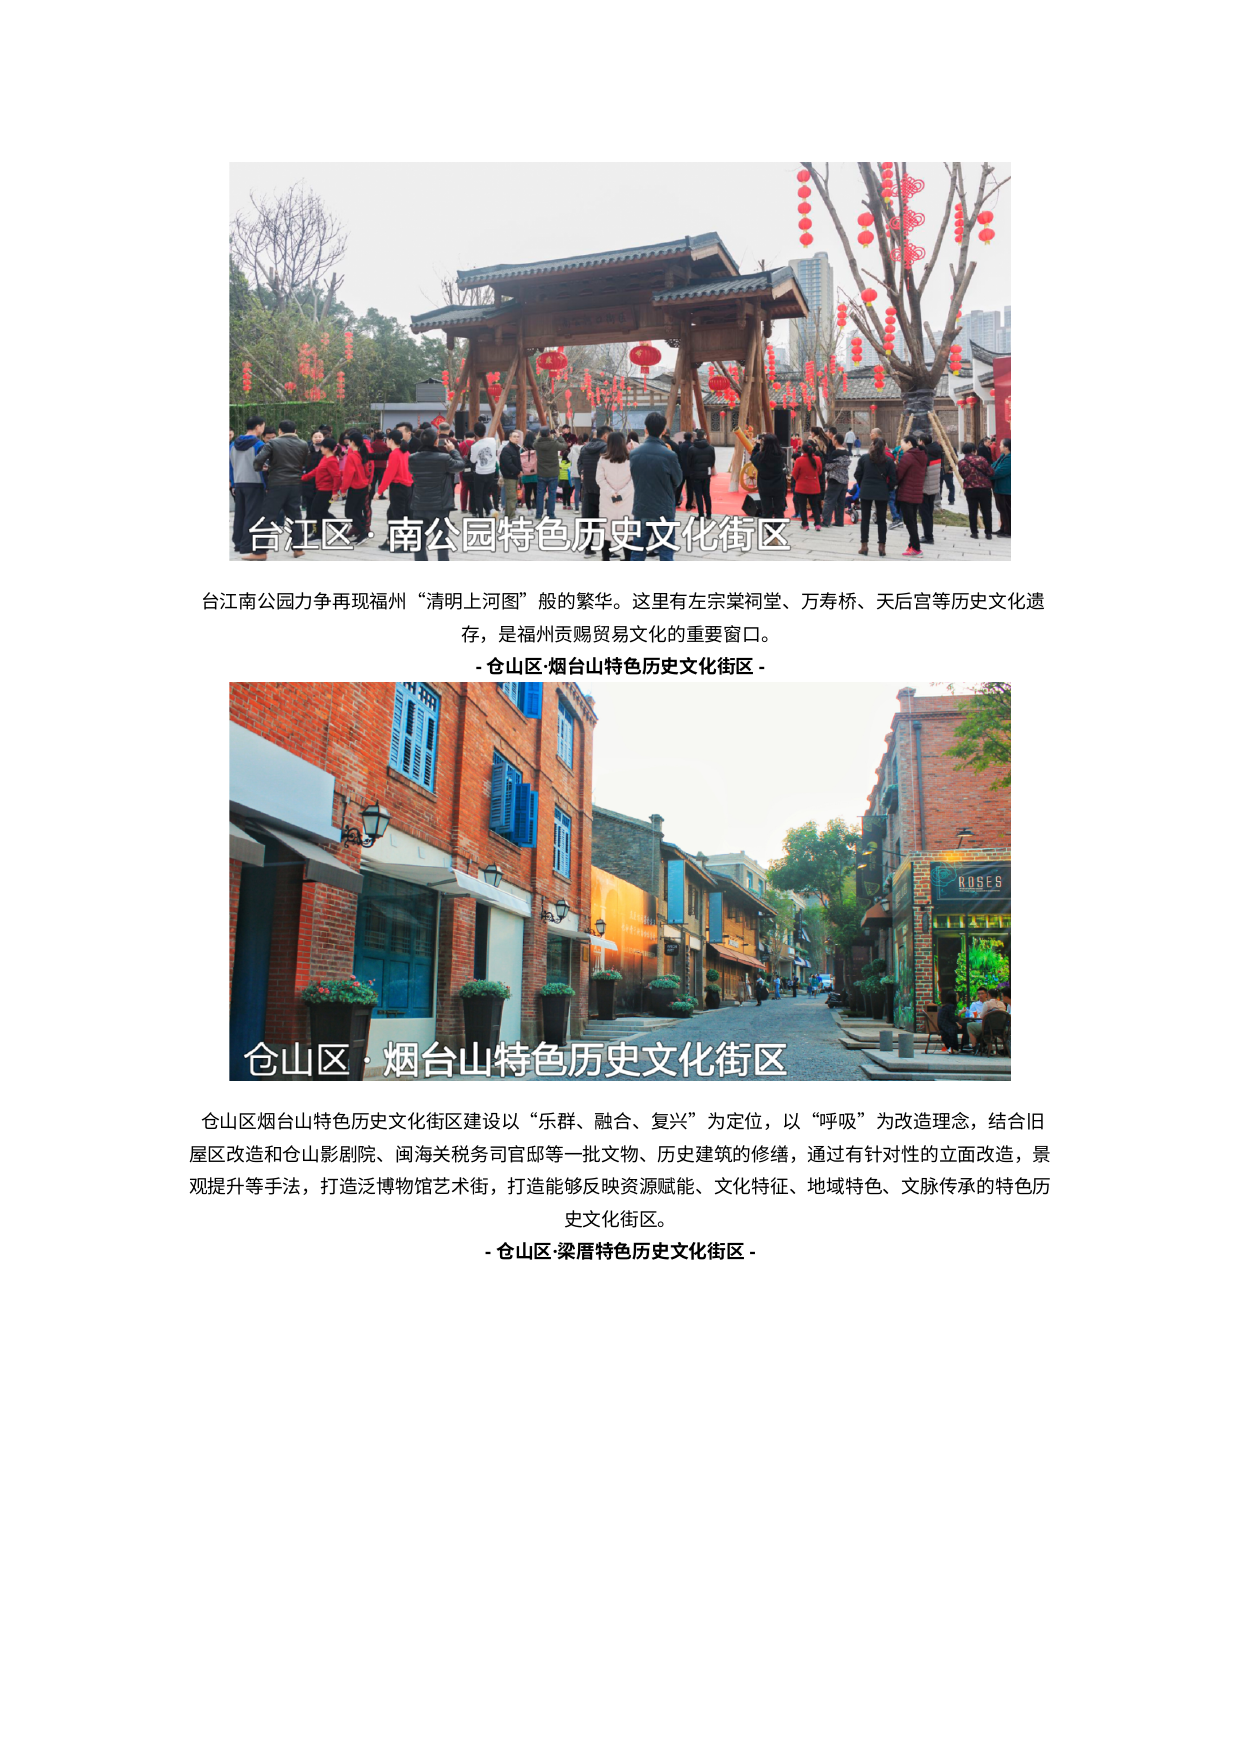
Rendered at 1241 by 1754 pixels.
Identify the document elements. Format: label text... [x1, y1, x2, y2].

text 台江南公园力争再现福州“清明上河图”般的繁华。这里有左宗棠祠堂、万寿桥、天后宫等历史文化遗存，是福州贡赐贸易文化的重要窗口。 [187, 584, 1053, 649]
text 仓山区烟台山特色历史文化街区建设以“乐群、融合、复兴”为定位，以“呼吸”为改造理念，结合旧屋区改造和仓山影剧院、闽海关税务司官邸等一批文物、历史建筑的修缮，通过有针对性的立面改造，景观提升等手法，打造泛博物馆艺术街，打造能够反映资源赋能、文化特征、地域特色、文脉传承的特色历史文化街区。 [187, 1104, 1053, 1234]
picture [229, 682, 1011, 1081]
text - 仓山区·烟台山特色历史文化街区 - [187, 649, 1053, 682]
text - 仓山区·梁厝特色历史文化街区 - [187, 1234, 1053, 1267]
picture [229, 162, 1011, 561]
